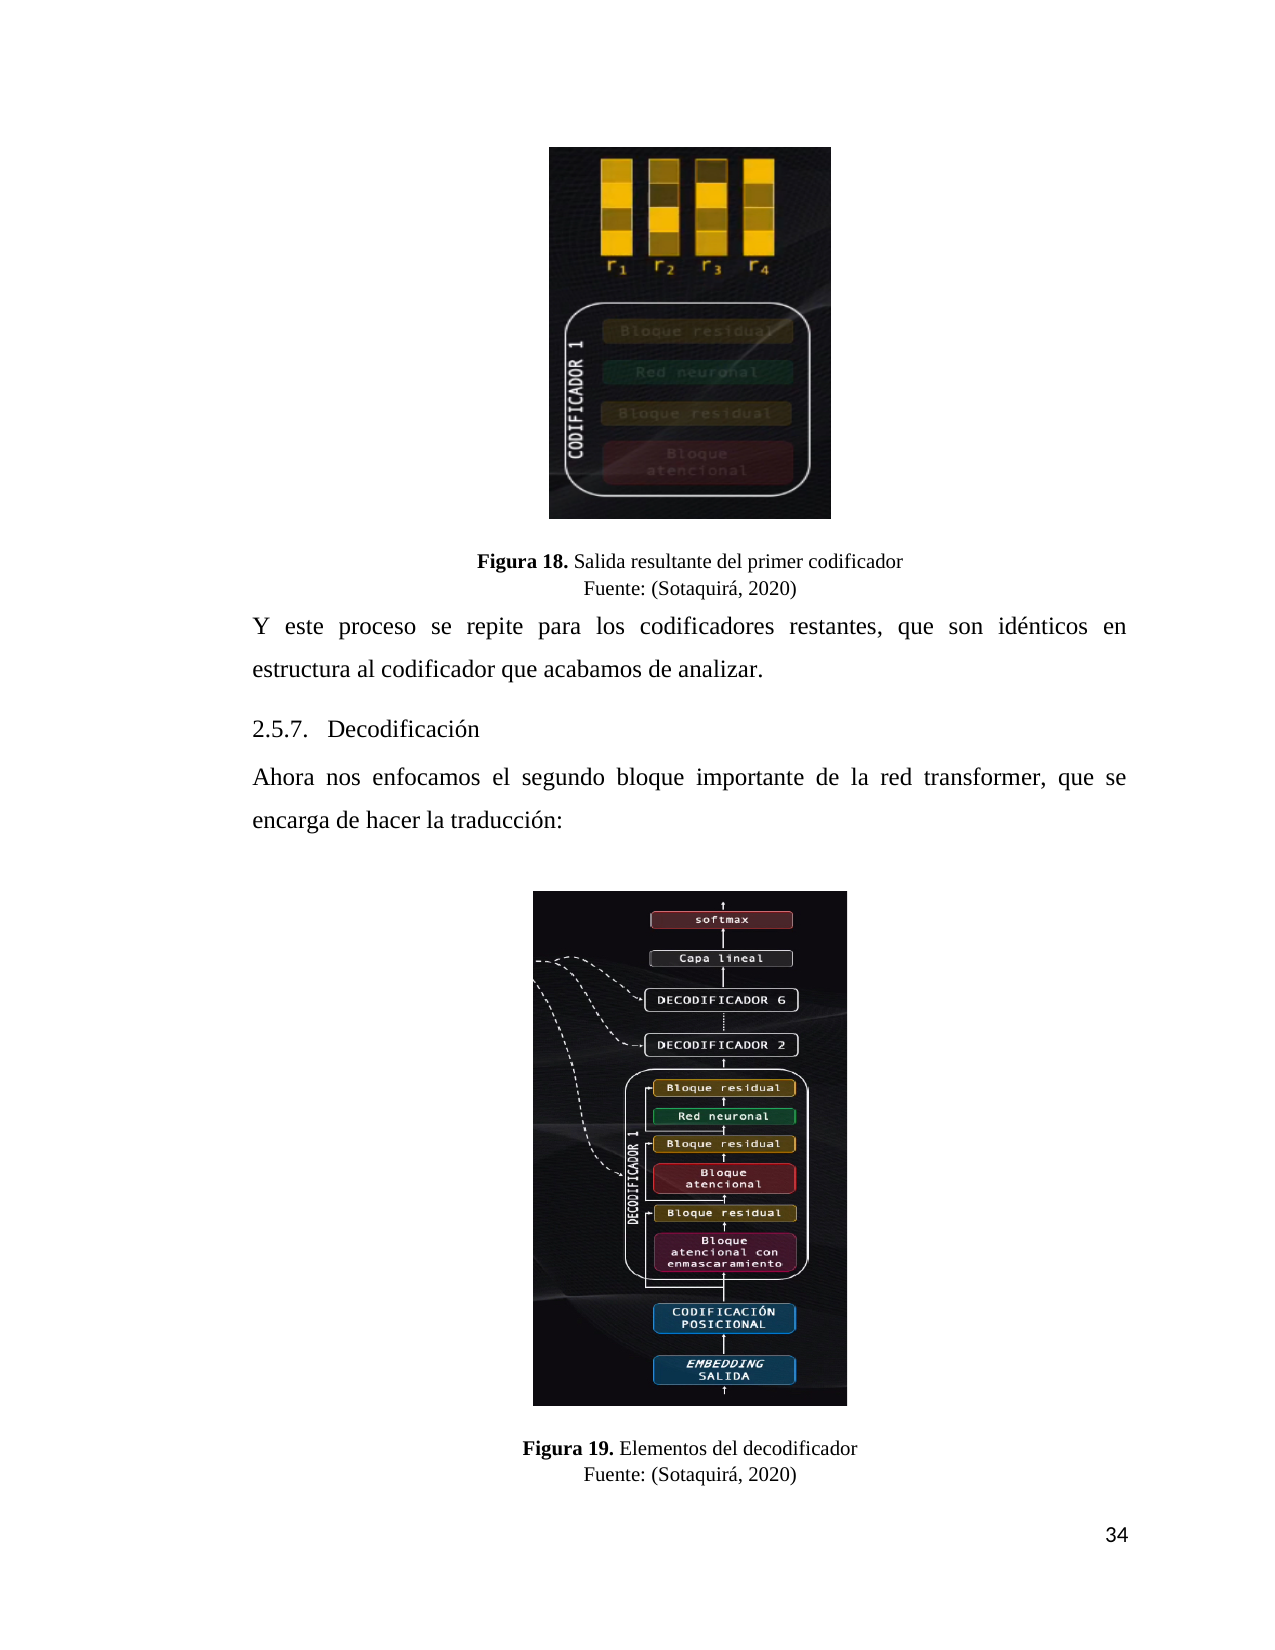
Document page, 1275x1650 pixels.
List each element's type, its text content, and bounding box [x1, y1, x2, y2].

text Figura 18. Salida resultante del primer codificador [252, 549, 1128, 573]
list Ahora nos enfocamos el segundo bloque importante de la red transformer, que se encarga de hacer la traducción: [252, 762, 1128, 834]
text Figura 19. Elementos del decodificador [252, 1436, 1128, 1460]
list Fuente: [252, 575, 1128, 599]
picture [549, 147, 831, 519]
subtitle Decodificación [252, 714, 1128, 743]
list Y este proceso se repite para los codificadores restantes, que son idénticos en estructura al codificador que acabamos de analizar. [252, 611, 1128, 683]
list Fuente: [252, 1462, 1128, 1486]
picture [533, 891, 848, 1406]
